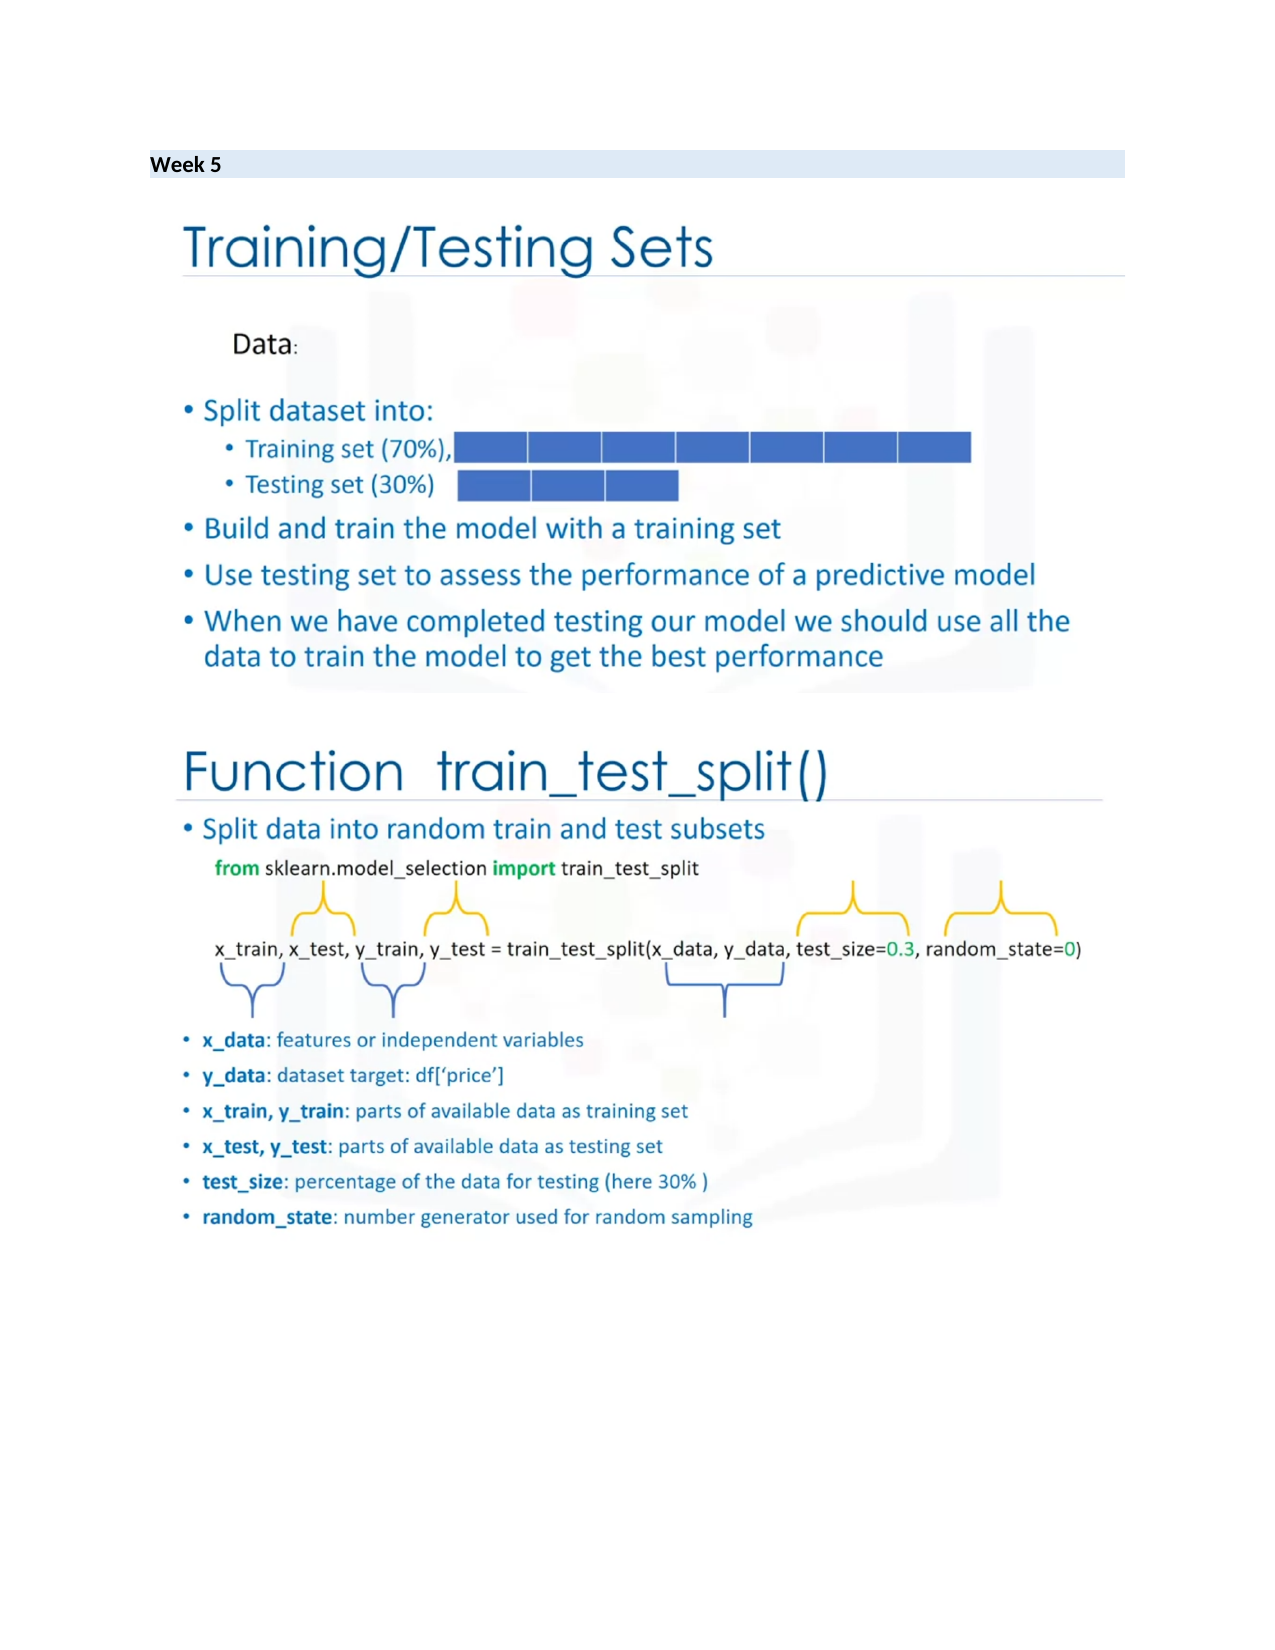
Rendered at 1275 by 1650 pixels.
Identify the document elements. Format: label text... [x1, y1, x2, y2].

text Week 5 [150, 150, 1125, 178]
picture [150, 722, 1125, 1261]
picture [150, 207, 1125, 693]
